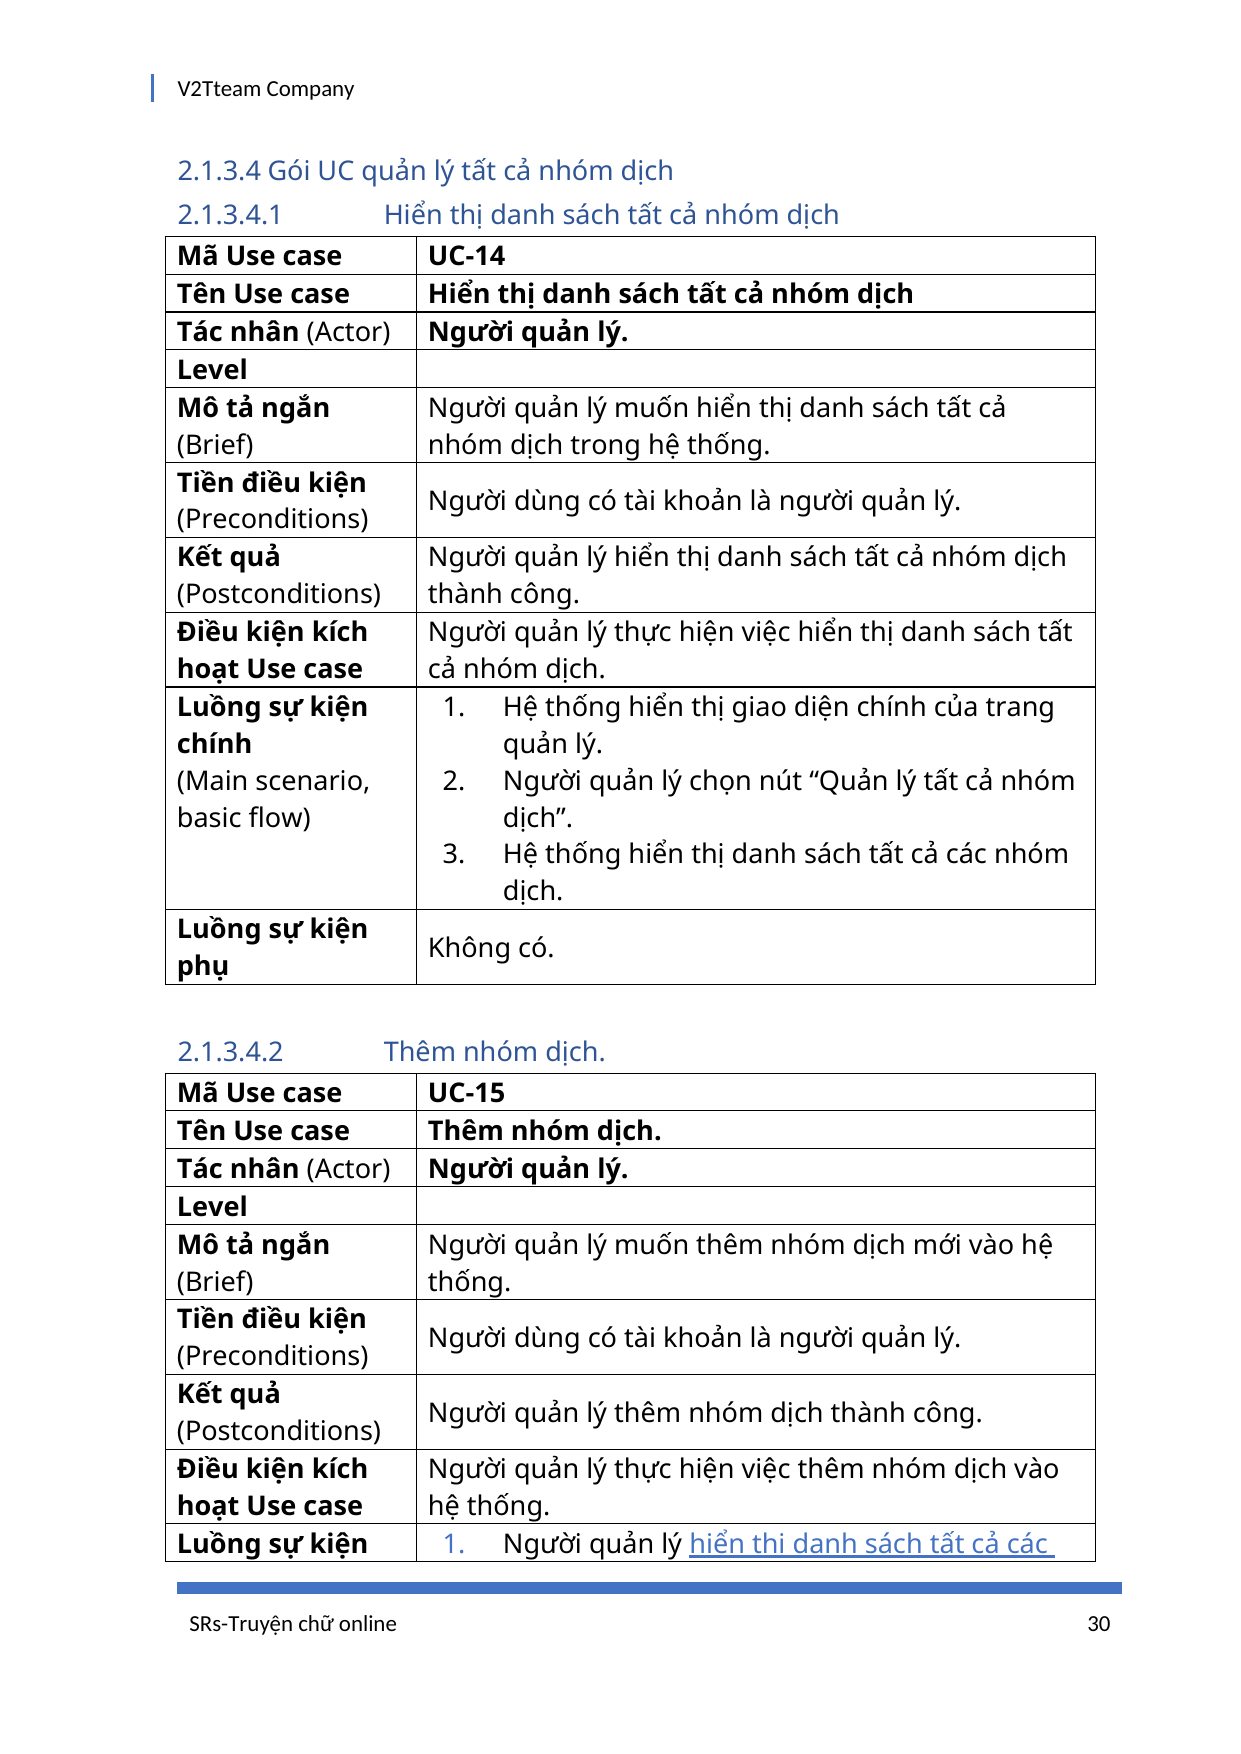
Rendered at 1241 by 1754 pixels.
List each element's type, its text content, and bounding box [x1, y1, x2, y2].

subtitle Thêm nhóm dịch. [177, 1033, 1122, 1069]
table_cell Mô tả ngắn (Brief) [166, 1225, 416, 1299]
table_cell Kết quả (Postconditions) [166, 1375, 416, 1448]
table_cell Tiền điều kiện (Preconditions) [166, 1300, 416, 1374]
table_cell Người quản lý muốn hiển thị danh sách tất cả nhóm dịch trong hệ thống. [417, 388, 1095, 462]
table_header Mã Use case [166, 237, 416, 273]
table_header UC-14 [417, 237, 1095, 273]
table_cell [166, 1524, 416, 1561]
table_cell Người dùng có tài khoản là người quản lý. [417, 1300, 1095, 1374]
table_header UC-15 [417, 1074, 1095, 1110]
table_cell Kết quả (Postconditions) [166, 538, 416, 612]
table_cell Tác nhân (Actor) [166, 1149, 416, 1186]
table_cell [417, 1524, 1095, 1561]
table_header Mã Use case [166, 1074, 416, 1110]
table_cell Luồng sự kiện chính (Main scenario, basic flow) [166, 688, 416, 909]
table_cell Người dùng có tài khoản là người quản lý. [417, 463, 1095, 537]
table_cell Tiền điều kiện (Preconditions) [166, 463, 416, 537]
table_cell Thêm nhóm dịch. [417, 1111, 1095, 1148]
table_cell Tên Use case [166, 275, 416, 311]
subtitle Gói UC quản lý tất cả nhóm dịch [177, 152, 1122, 189]
table_cell Luồng sự kiện phụ [166, 910, 416, 983]
table_cell Level [166, 1187, 416, 1224]
table_cell Hiển thị danh sách tất cả nhóm dịch [417, 275, 1095, 311]
table_cell [417, 1187, 1095, 1224]
table_cell [417, 350, 1095, 387]
table_cell Người quản lý muốn thêm nhóm dịch mới vào hệ thống. [417, 1225, 1095, 1299]
table_cell Điều kiện kích hoạt Use case [166, 613, 416, 686]
table_cell Mô tả ngắn (Brief) [166, 388, 416, 462]
table_cell Hệ thống hiển thị giao diện chính của trang quản lý. Người quản lý chọn nút “Quản lý tất cả nhóm dịch”. Hệ thống hiển thị danh sách tất cả các nhóm dịch. [417, 688, 1095, 909]
subtitle Hiển thị danh sách tất cả nhóm dịch [177, 196, 1122, 233]
table_cell Điều kiện kích hoạt Use case [166, 1450, 416, 1523]
table_cell Người quản lý. [417, 1149, 1095, 1186]
table_cell Tác nhân (Actor) [166, 313, 416, 349]
table_cell Người quản lý thực hiện việc hiển thị danh sách tất cả nhóm dịch. [417, 613, 1095, 686]
table_cell Tên Use case [166, 1111, 416, 1148]
table_cell Level [166, 350, 416, 387]
table_cell Người quản lý thực hiện việc thêm nhóm dịch vào hệ thống. [417, 1450, 1095, 1523]
table_cell Không có. [417, 910, 1095, 983]
table_cell Người quản lý thêm nhóm dịch thành công. [417, 1375, 1095, 1448]
table_cell Người quản lý. [417, 313, 1095, 349]
table_cell Người quản lý hiển thị danh sách tất cả nhóm dịch thành công. [417, 538, 1095, 612]
